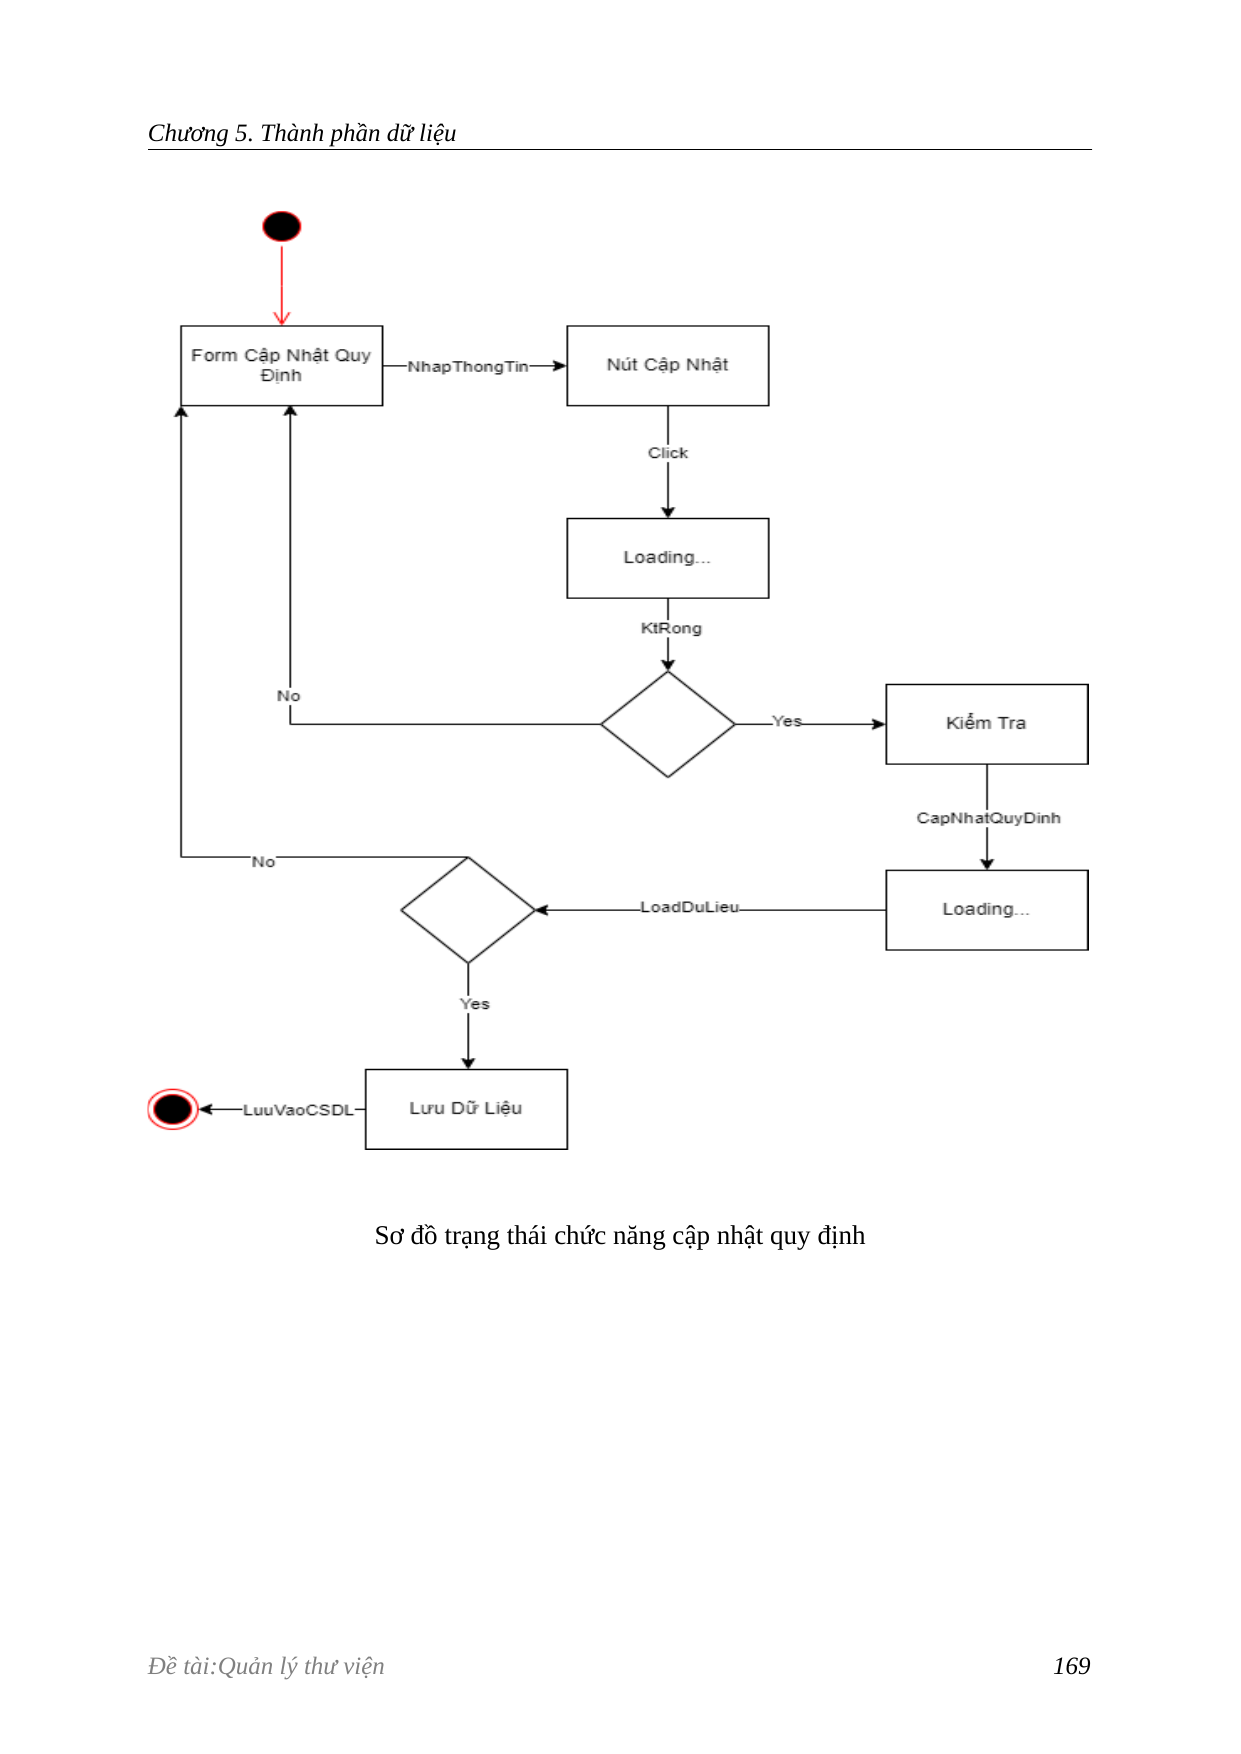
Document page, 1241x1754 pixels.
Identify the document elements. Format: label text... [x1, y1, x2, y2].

picture [147, 206, 1089, 1150]
text Sơ đồ trạng thái chức năng cập nhật quy định [148, 1219, 1092, 1250]
